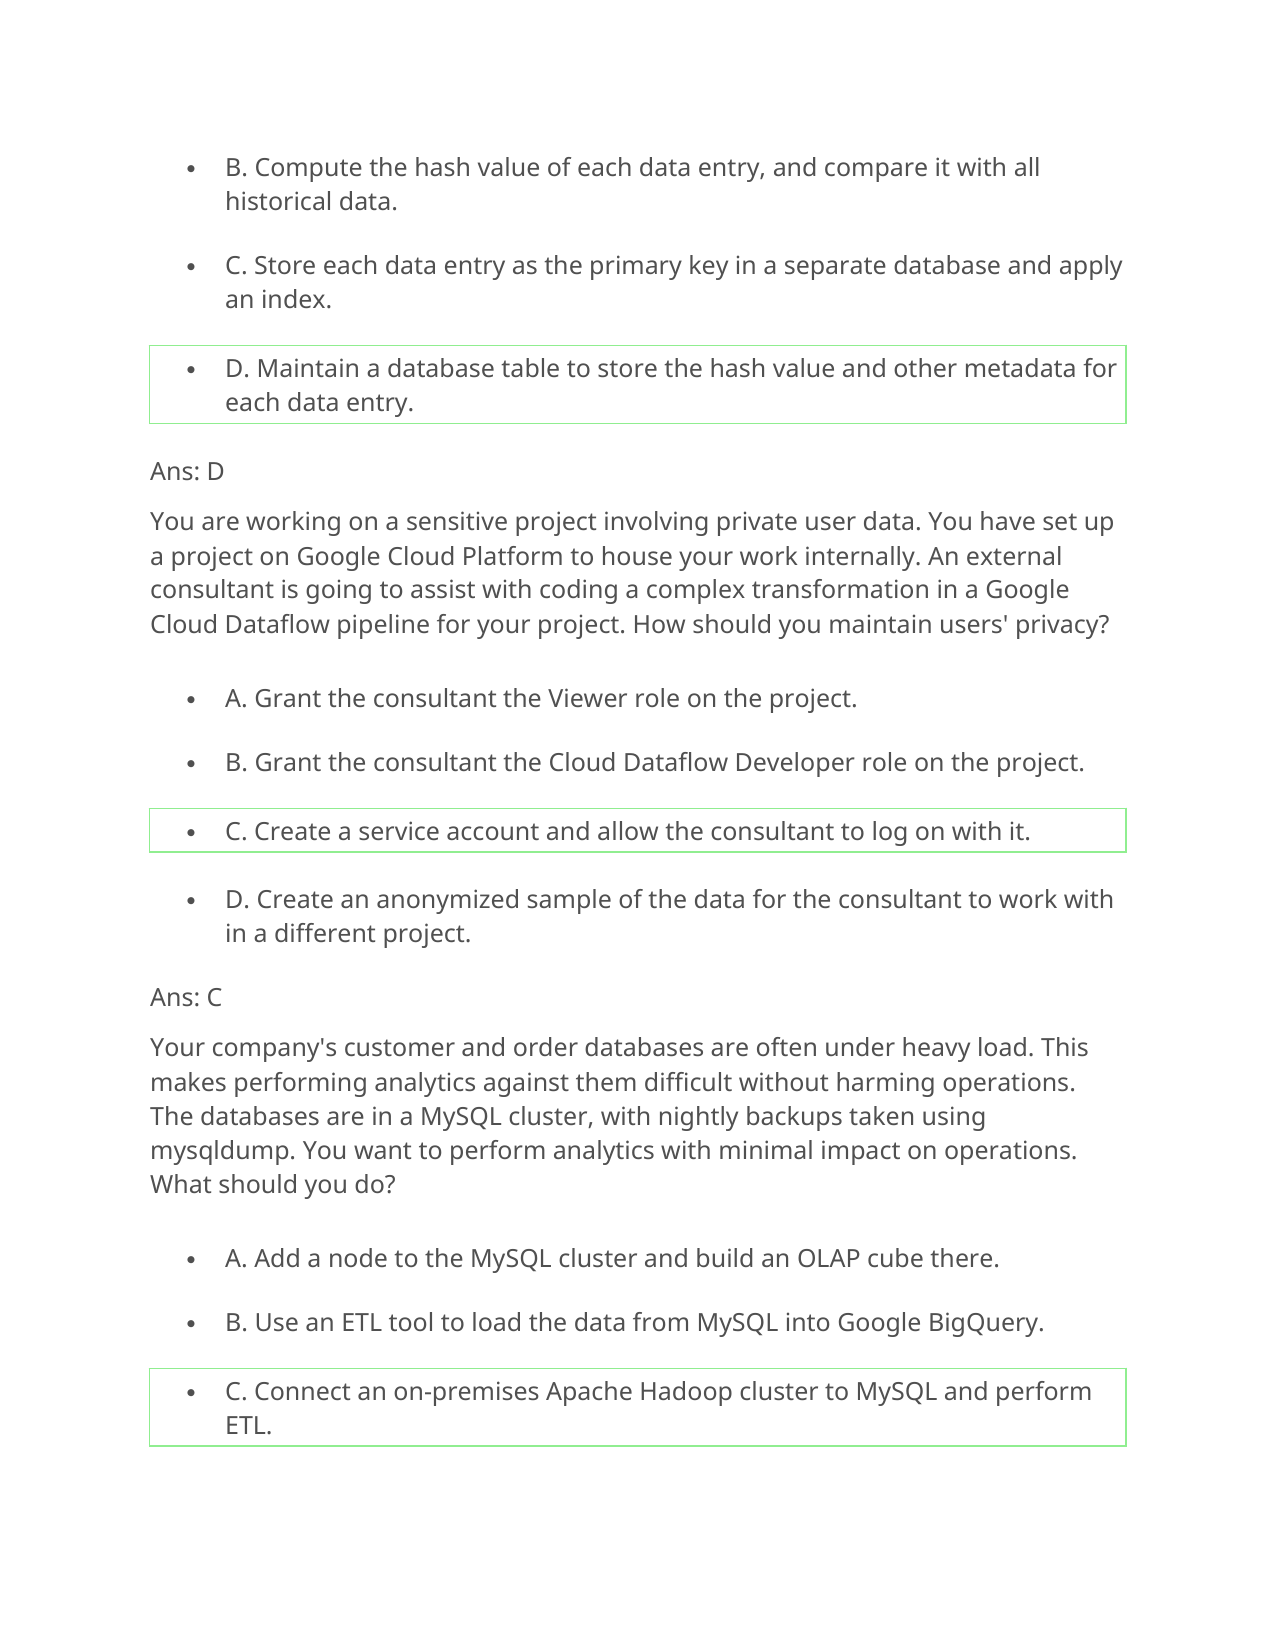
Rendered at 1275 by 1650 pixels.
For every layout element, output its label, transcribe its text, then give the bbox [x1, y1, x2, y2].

list A. Grant the consultant the Viewer role on the project. [187, 681, 1125, 715]
text You are working on a sensitive project involving private user data. You have set up a project on Google Cloud Platform to house your work internally. An external consultant is going to assist with coding a complex transformation in a Google Cloud Dataflow pipeline for your project. How should you maintain users' privacy? [150, 504, 1125, 640]
text Ans: D [150, 453, 1125, 487]
list B. Compute the hash value of each data entry, and compare it with all historical data. [187, 150, 1125, 218]
list A. Add a node to the MySQL cluster and build an OLAP cube there. [187, 1241, 1125, 1275]
list C. Create a service account and allow the consultant to log on with it. [150, 809, 1125, 851]
list C. Store each data entry as the primary key in a separate database and apply an index. [187, 247, 1125, 315]
list C. Connect an on-premises Apache Hadoop cluster to MySQL and perform ETL. [150, 1369, 1125, 1445]
list D. Maintain a database table to store the hash value and other metadata for each data entry. [150, 346, 1125, 423]
list D. Create an anonymized sample of the data for the consultant to work with in a different project. [187, 882, 1125, 950]
text Your company's customer and order databases are often under heavy load. This makes performing analytics against them difficult without harming operations. The databases are in a MySQL cluster, with nightly backups taken using mysqldump. You want to perform analytics with minimal impact on operations. What should you do? [150, 1030, 1125, 1200]
text Ans: C [150, 979, 1125, 1013]
list B. Grant the consultant the Cloud Dataflow Developer role on the project. [187, 744, 1125, 778]
list B. Use an ETL tool to load the data from MySQL into Google BigQuery. [187, 1304, 1125, 1338]
